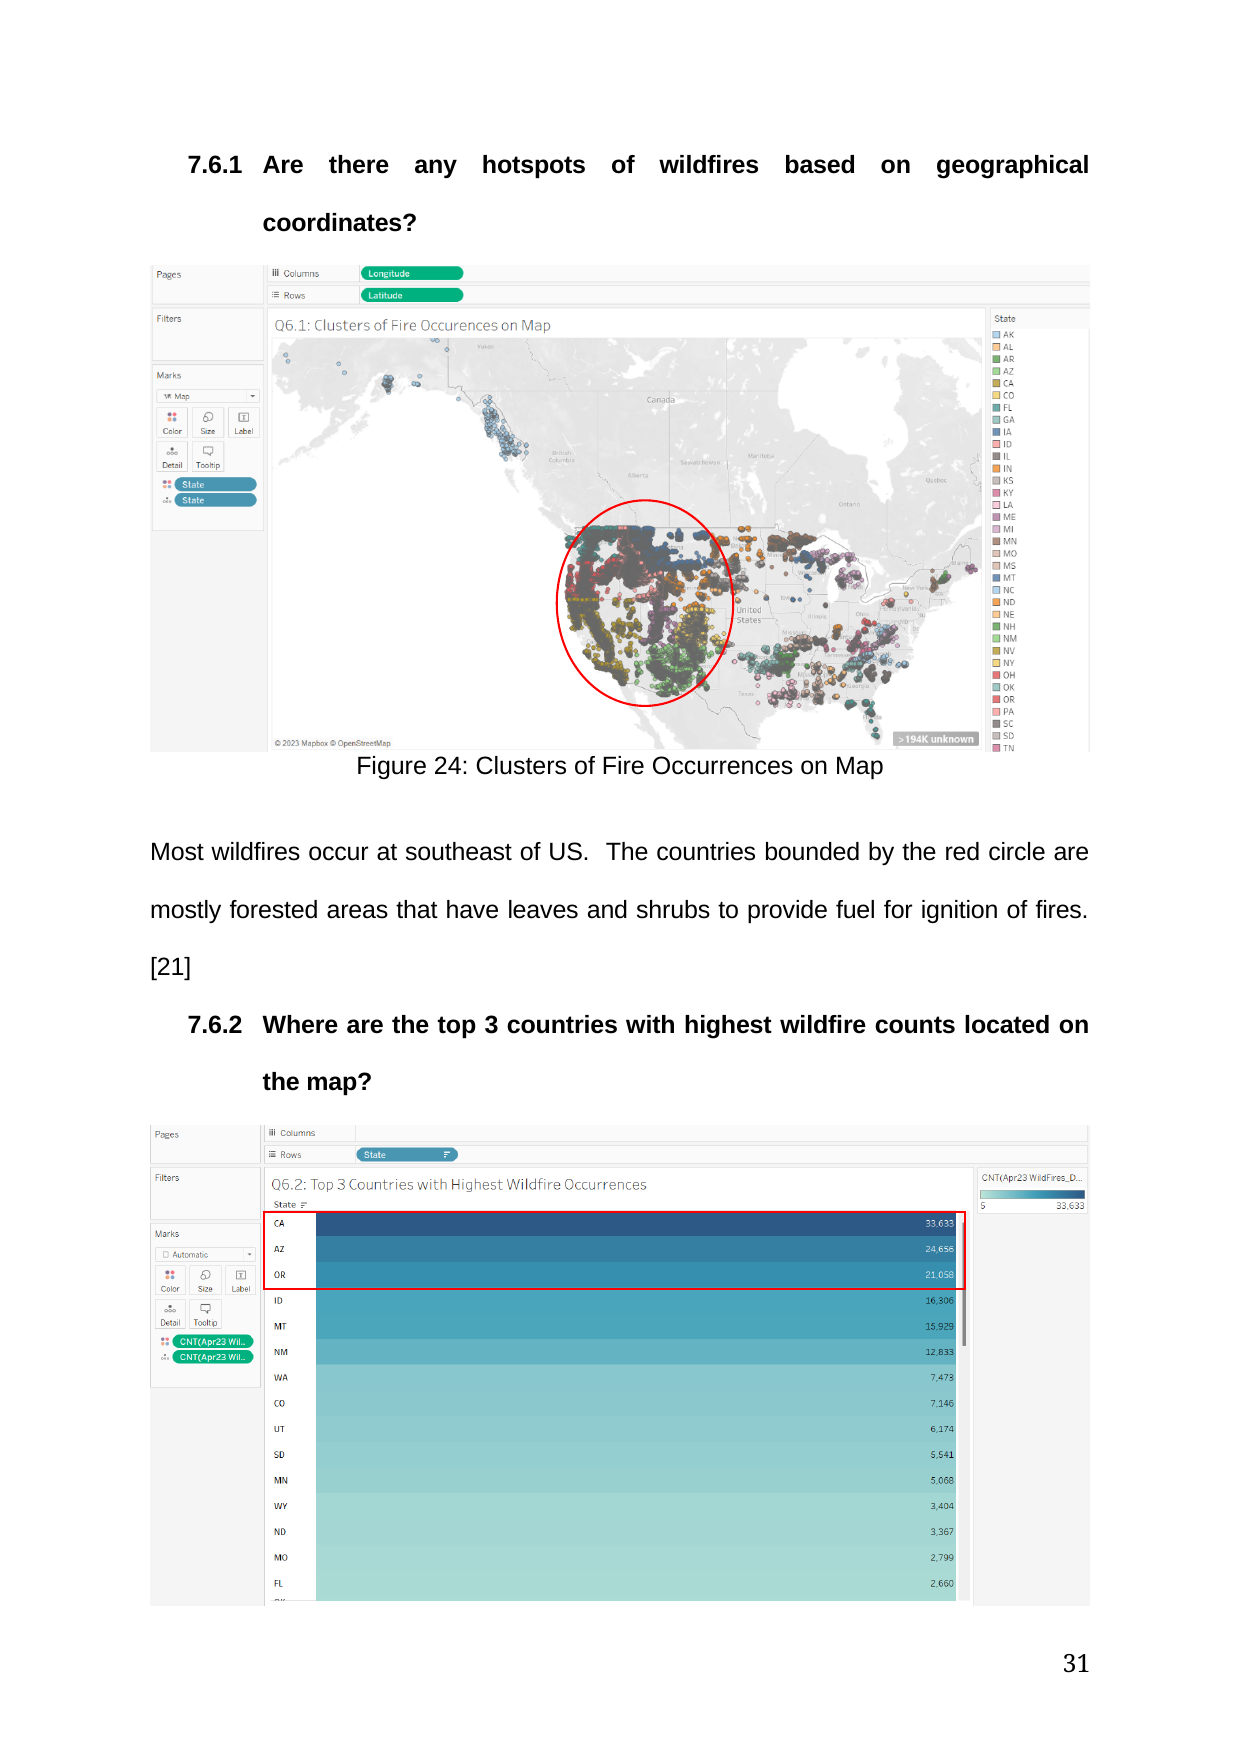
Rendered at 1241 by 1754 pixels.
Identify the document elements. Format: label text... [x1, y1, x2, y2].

text Figure 24: Clusters of Fire Occurrences on Map [150, 752, 1090, 780]
picture [150, 1125, 1091, 1606]
text Most wildfires occur at southeast of US. The countries bounded by the red circle are mostly forested areas that have leaves and shrubs to provide fuel for ignition of fires. [21] [150, 837, 1090, 981]
picture [150, 265, 1091, 752]
list Where are the top 3 countries with highest wildfire counts located on the map? [187, 1010, 1090, 1096]
list Are there any hotspots of wildfires based on geographical coordinates? [187, 150, 1090, 236]
